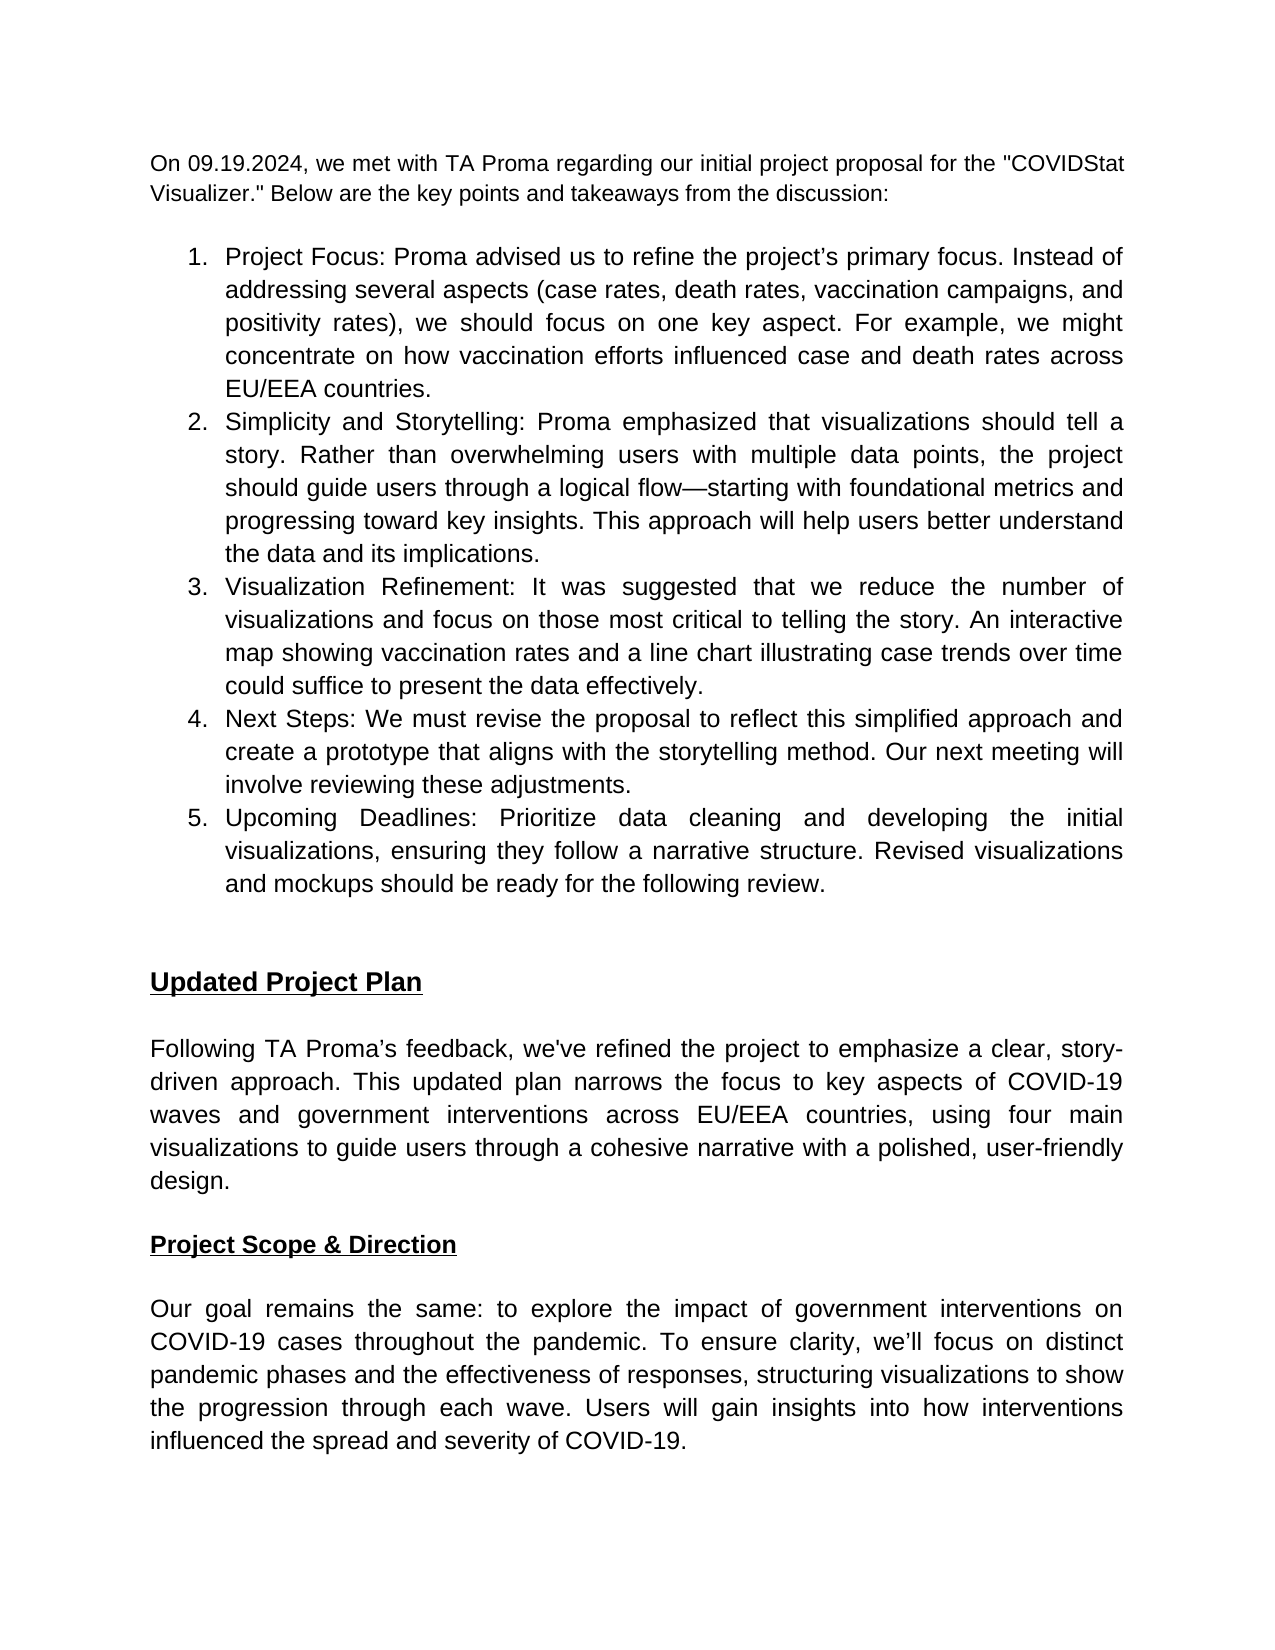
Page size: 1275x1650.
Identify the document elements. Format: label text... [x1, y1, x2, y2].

text Updated Project Plan [150, 966, 1125, 998]
text Project Scope & Direction [150, 1230, 1125, 1259]
list Next Steps: We must revise the proposal to reflect this simplified approach and create a prototype that aligns with the storytelling method. Our next meeting will involve reviewing these adjustments. [187, 704, 1125, 799]
list Visualization Refinement: It was suggested that we reduce the number of visualizations and focus on those most critical to telling the story. An interactive map showing vaccination rates and a line chart illustrating case trends over time could suffice to present the data effectively. [187, 572, 1125, 700]
list Simplicity and Storytelling: Proma emphasized that visualizations should tell a story. Rather than overwhelming users with multiple data points, the project should guide users through a logical flow—starting with foundational metrics and progressing toward key insights. This approach will help users better understand the data and its implications. [187, 407, 1125, 568]
text Following TA Proma’s feedback, we've refined the project to emphasize a clear, story-driven approach. This updated plan narrows the focus to key aspects of COVID-19 waves and government interventions across EU/EEA countries, using four main visualizations to guide users through a cohesive narrative with a polished, user-friendly design. [150, 1033, 1125, 1194]
list Project Focus: Proma advised us to refine the project’s primary focus. Instead of addressing several aspects (case rates, death rates, vaccination campaigns, and positivity rates), we should focus on one key aspect. For example, we might concentrate on how vaccination efforts influenced case and death rates across EU/EEA countries. [187, 242, 1125, 402]
text Our goal remains the same: to explore the impact of government interventions on COVID-19 cases throughout the pandemic. To ensure clarity, we’ll focus on distinct pandemic phases and the effectiveness of responses, structuring visualizations to show the progression through each wave. Users will gain insights into how interventions influenced the spread and severity of COVID-19. [150, 1294, 1125, 1455]
text On 09.19.2024, we met with TA Proma regarding our initial project proposal for the "COVIDStat Visualizer." Below are the key points and takeaways from the discussion: [150, 150, 1125, 207]
list Upcoming Deadlines: Prioritize data cleaning and developing the initial visualizations, ensuring they follow a narrative structure. Revised visualizations and mockups should be ready for the following review. [187, 803, 1125, 898]
